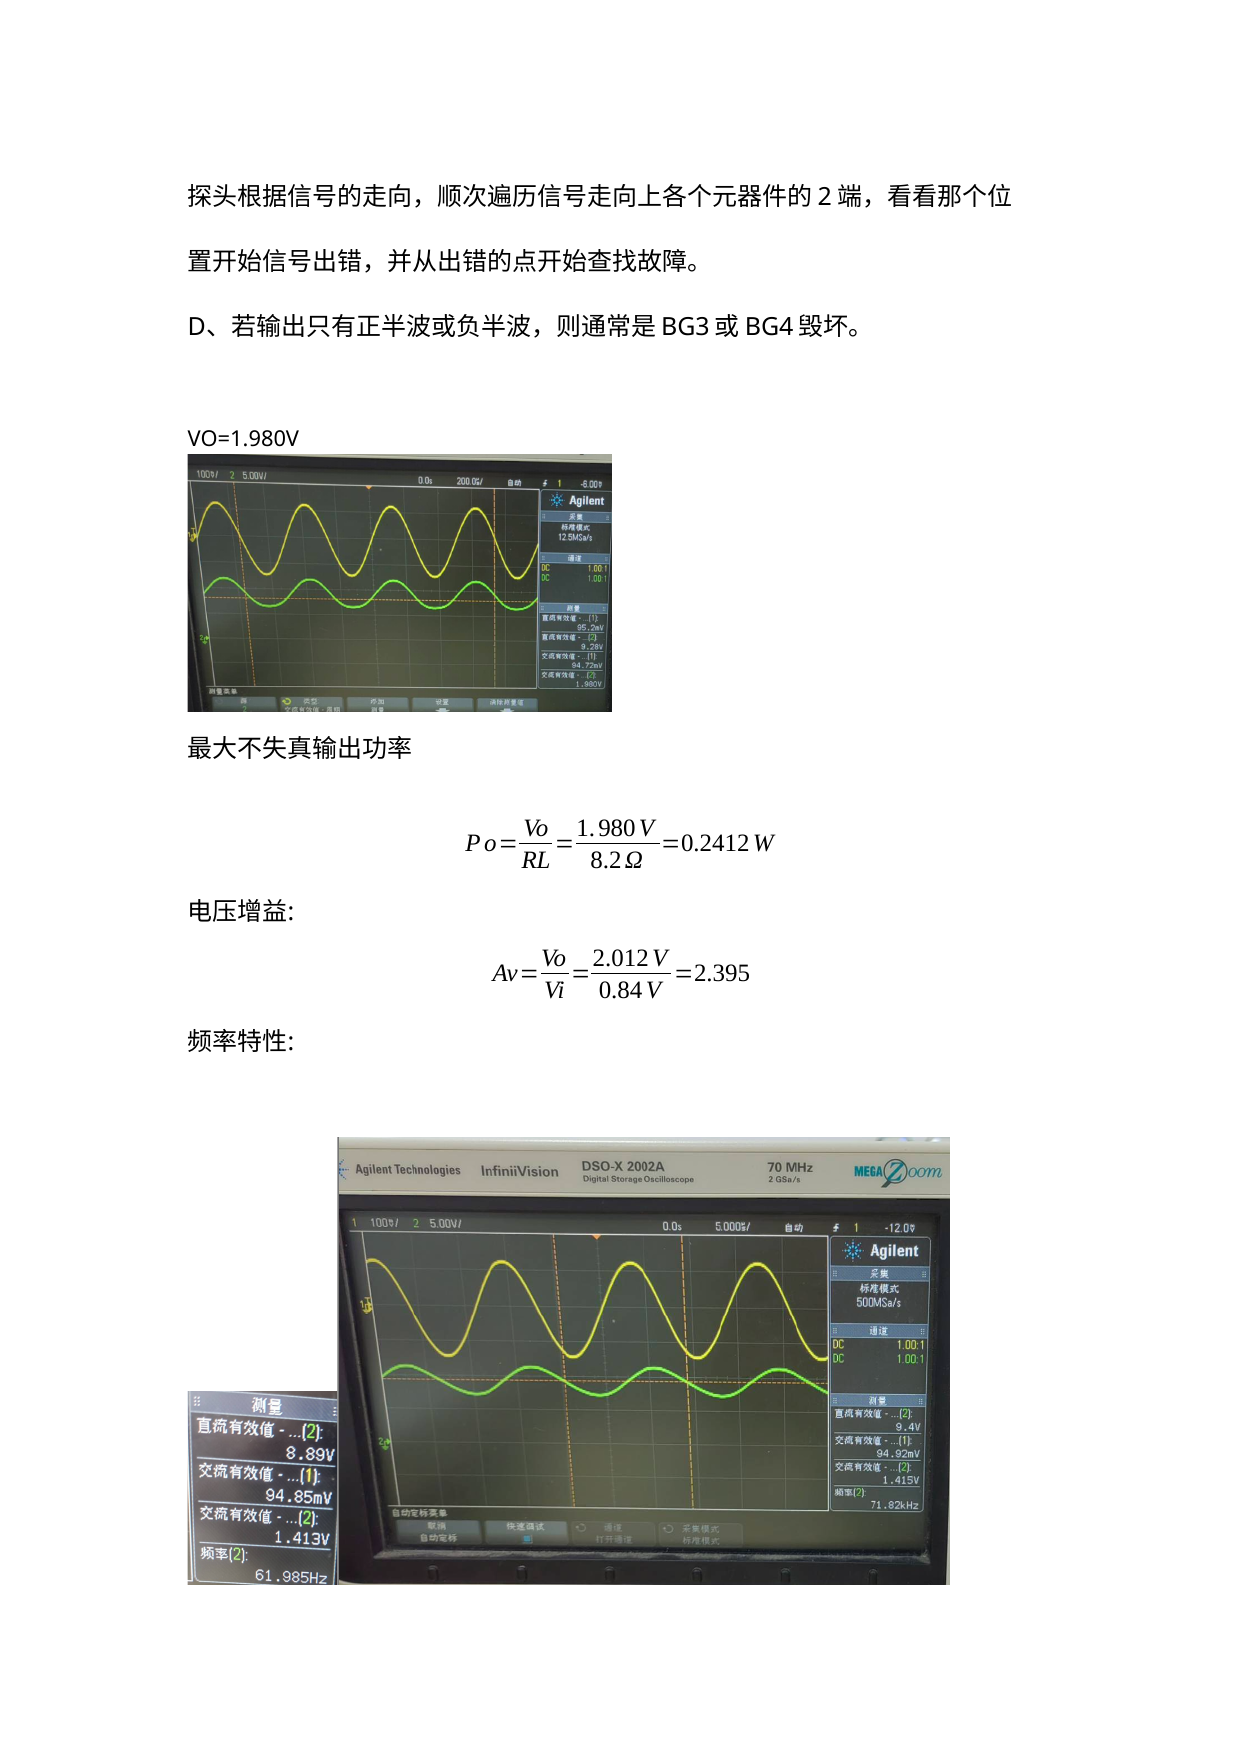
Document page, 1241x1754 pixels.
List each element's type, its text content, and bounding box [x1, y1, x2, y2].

text 最大不失真输出功率 [187, 714, 1053, 779]
text 探头根据信号的走向，顺次遍历信号走向上各个元器件的2端，看看那个位 [187, 162, 1053, 227]
text 电压增益: [187, 877, 1053, 942]
text 置开始信号出错，并从出错的点开始查找故障。 [187, 227, 1053, 292]
text 频率特性: [187, 1007, 1053, 1072]
picture [187, 454, 612, 712]
list 若输出只有正半波或负半波，则通常是BG3或BG4毁坏。 [187, 292, 1053, 357]
text VO=1.980V [187, 422, 1053, 454]
picture [187, 1137, 950, 1585]
